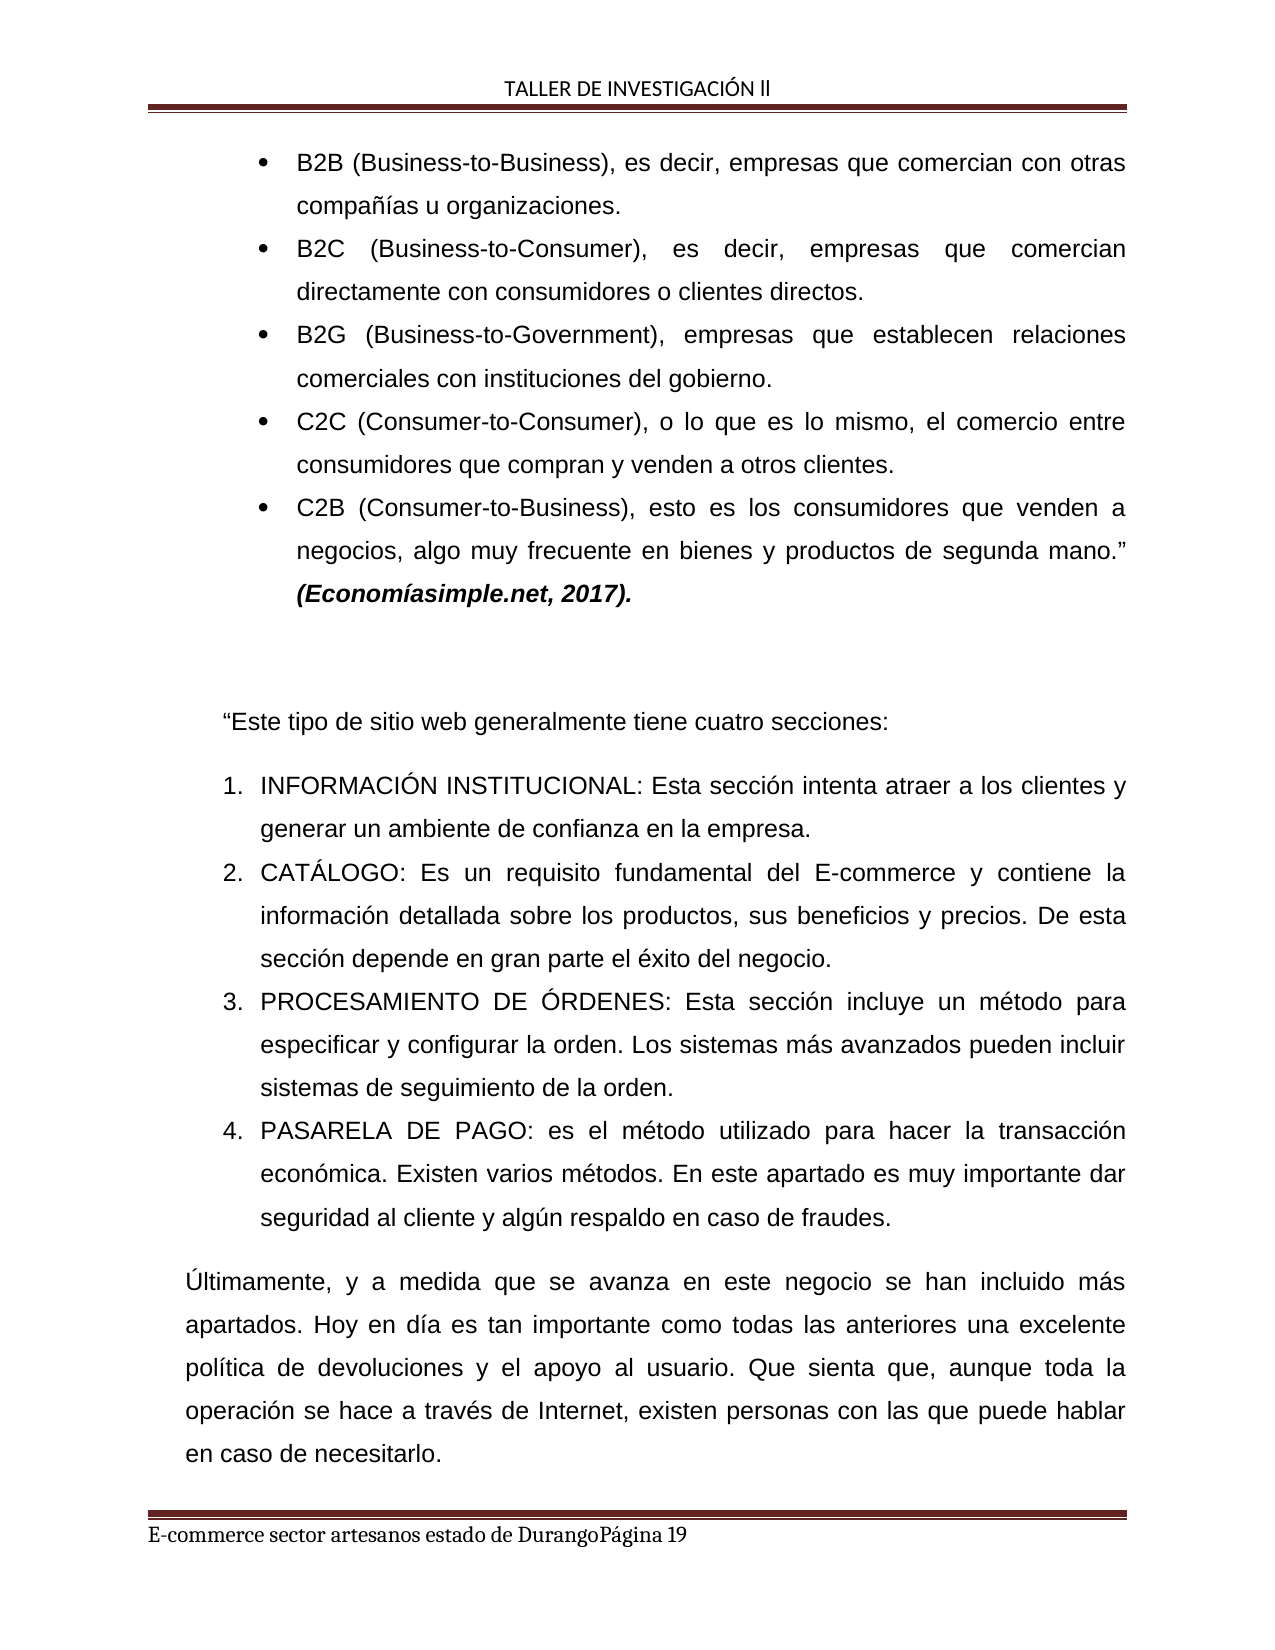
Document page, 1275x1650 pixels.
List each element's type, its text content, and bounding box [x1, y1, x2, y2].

list B2B (Business-to-Business), es decir, empresas que comercian con otras compañías u organizaciones. [259, 148, 1127, 220]
list CATÁLOGO: Es un requisito fundamental del E-commerce y contiene la información detallada sobre los productos, sus beneficios y precios. De esta sección depende en gran parte el éxito del negocio. [223, 858, 1127, 973]
list C2B (Consumer-to-Business), esto es los consumidores que venden a negocios, algo muy frecuente en bienes y productos de segunda mano.” (Economíasimple.net, 2017). [259, 493, 1127, 608]
list B2C (Business-to-Consumer), es decir, empresas que comercian directamente con consumidores o clientes directos. [259, 234, 1127, 306]
list PASARELA DE PAGO: es el método utilizado para hacer la transacción económica. Existen varios métodos. En este apartado es muy importante dar seguridad al cliente y algún respaldo en caso de fraudes. [223, 1116, 1127, 1231]
list C2C (Consumer-to-Consumer), o lo que es lo mismo, el comercio entre consumidores que compran y venden a otros clientes. [259, 407, 1127, 479]
list B2G (Business-to-Government), empresas que establecen relaciones comerciales con instituciones del gobierno. [259, 320, 1127, 392]
list INFORMACIÓN INSTITUCIONAL: Esta sección intenta atraer a los clientes y generar un ambiente de confianza en la empresa. [223, 771, 1127, 843]
text “Este tipo de sitio web generalmente tiene cuatro secciones: [185, 707, 1127, 736]
list PROCESAMIENTO DE ÓRDENES: Esta sección incluye un método para especificar y configurar la orden. Los sistemas más avanzados pueden incluir sistemas de seguimiento de la orden. [223, 987, 1127, 1102]
text Últimamente, y a medida que se avanza en este negocio se han incluido más apartados. Hoy en día es tan importante como todas las anteriores una excelente política de devoluciones y el apoyo al usuario. Que sienta que, aunque toda la operación se hace a través de Internet, existen personas con las que puede hablar en caso de necesitarlo. [185, 1267, 1127, 1468]
